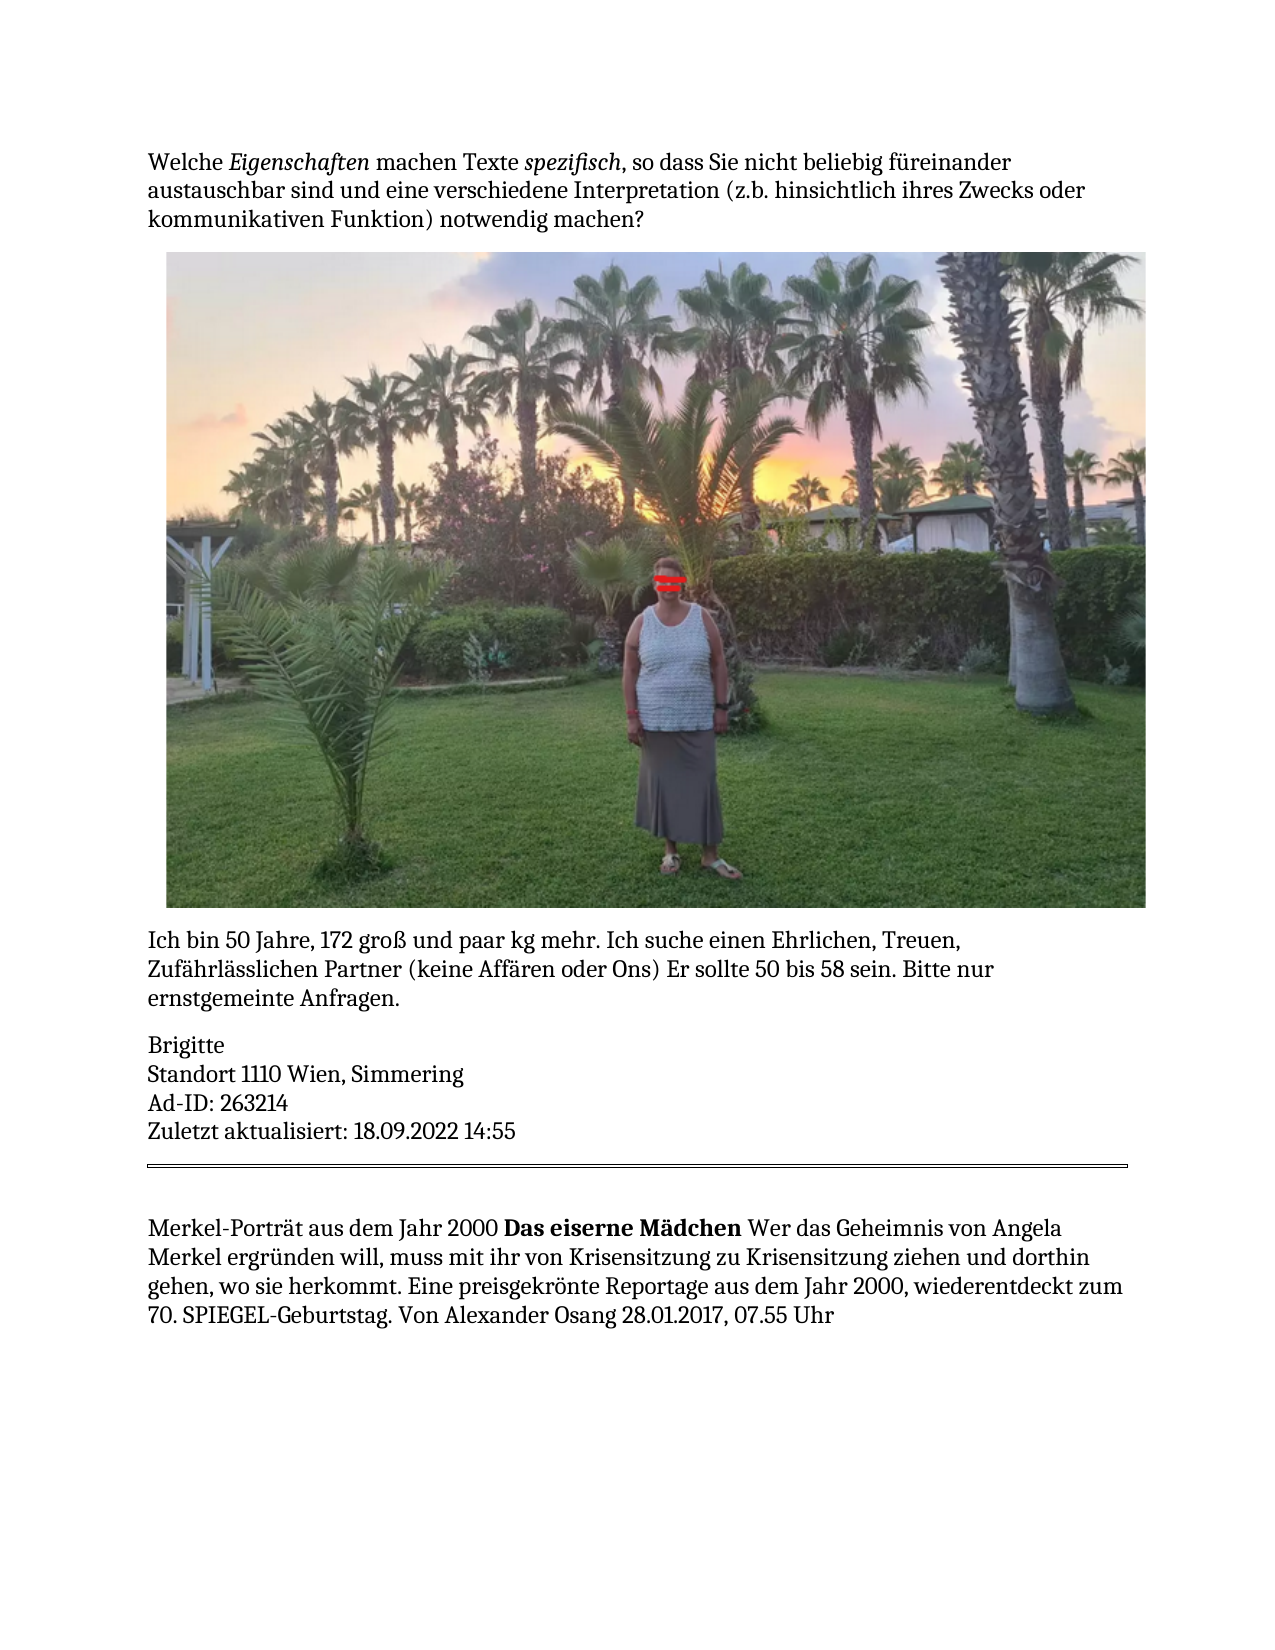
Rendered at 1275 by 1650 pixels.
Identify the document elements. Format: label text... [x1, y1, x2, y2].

picture [166, 252, 1146, 908]
text Brigitte Standort 1110 Wien, Simmering Ad-ID: 263214 Zuletzt aktualisiert: 18.09.2022 14:55 [148, 1031, 1127, 1146]
text Merkel-Porträt aus dem Jahr 2000 Das eiserne Mädchen Wer das Geheimnis von Angela Merkel ergründen will, muss mit ihr von Krisensitzung zu Krisensitzung ziehen und dorthin gehen, wo sie herkommt. Eine preisgekrönte Reportage aus dem Jahr 2000, wiederentdeckt zum 70. SPIEGEL-Geburtstag. Von Alexander Osang 28.01.2017, 07.55 Uhr [148, 1214, 1127, 1329]
text Welche Eigenschaften machen Texte spezifisch, so dass Sie nicht beliebig füreinander austauschbar sind und eine verschiedene Interpretation (z.b. hinsichtlich ihres Zwecks oder kommunikativen Funktion) notwendig machen? [148, 148, 1127, 234]
text Ich bin 50 Jahre, 172 groß und paar kg mehr. Ich suche einen Ehrlichen, Treuen, Zufährlässlichen Partner (keine Affären oder Ons) Er sollte 50 bis 58 sein. Bitte nur ernstgemeinte Anfragen. [148, 926, 1127, 1012]
